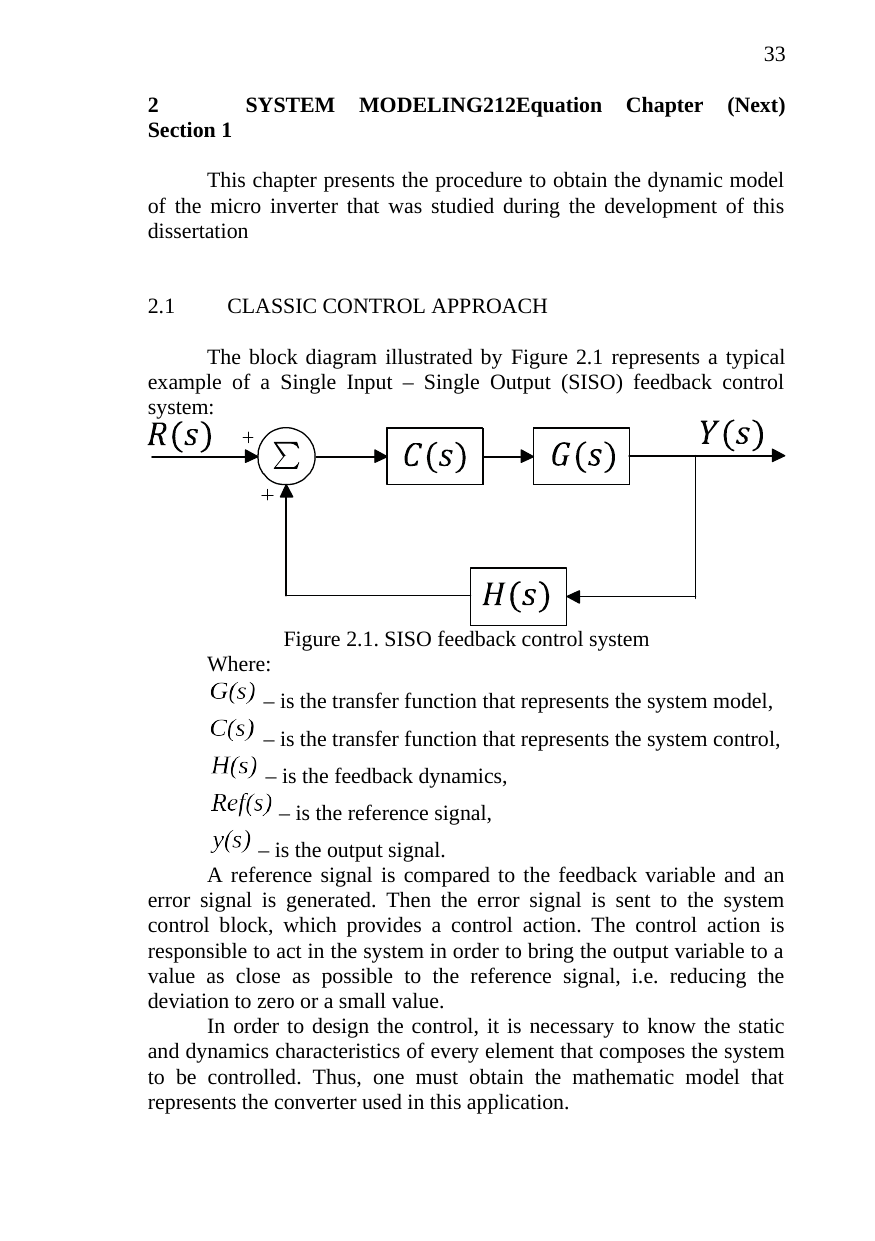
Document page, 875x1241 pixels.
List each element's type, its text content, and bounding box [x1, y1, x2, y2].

text – is the transfer function that represents the system control, [148, 714, 785, 751]
subtitle SYSTEM MODELING [148, 92, 785, 142]
text – is the reference signal, [148, 788, 785, 825]
text – is the transfer function that represents the system model, [148, 677, 785, 714]
subtitle CLASSIC CONTROL APPROACH [148, 293, 785, 319]
text The block diagram illustrated by Figure 2.1 represents a typical example of a Single Input – Single Output (SISO) feedback control system: [148, 344, 785, 419]
text In order to design the control, it is necessary to know the static and dynamics characteristics of every element that composes the system to be controlled. Thus, one must obtain the mathematic model that represents the converter used in this application. [148, 1013, 785, 1114]
text – is the output signal. [148, 825, 785, 862]
text Figure 2.1. SISO feedback control system [148, 626, 785, 651]
text Where: [148, 651, 785, 677]
text A reference signal is compared to the feedback variable and an error signal is generated. Then the error signal is sent to the system control block, which provides a control action. The control action is responsible to act in the system in order to bring the output variable to a value as close as possible to the reference signal, i.e. reducing the deviation to zero or a small value. [148, 862, 785, 1013]
text This chapter presents the procedure to obtain the dynamic model of the micro inverter that was studied during the development of this dissertation [148, 167, 785, 243]
text – is the feedback dynamics, [148, 751, 785, 788]
